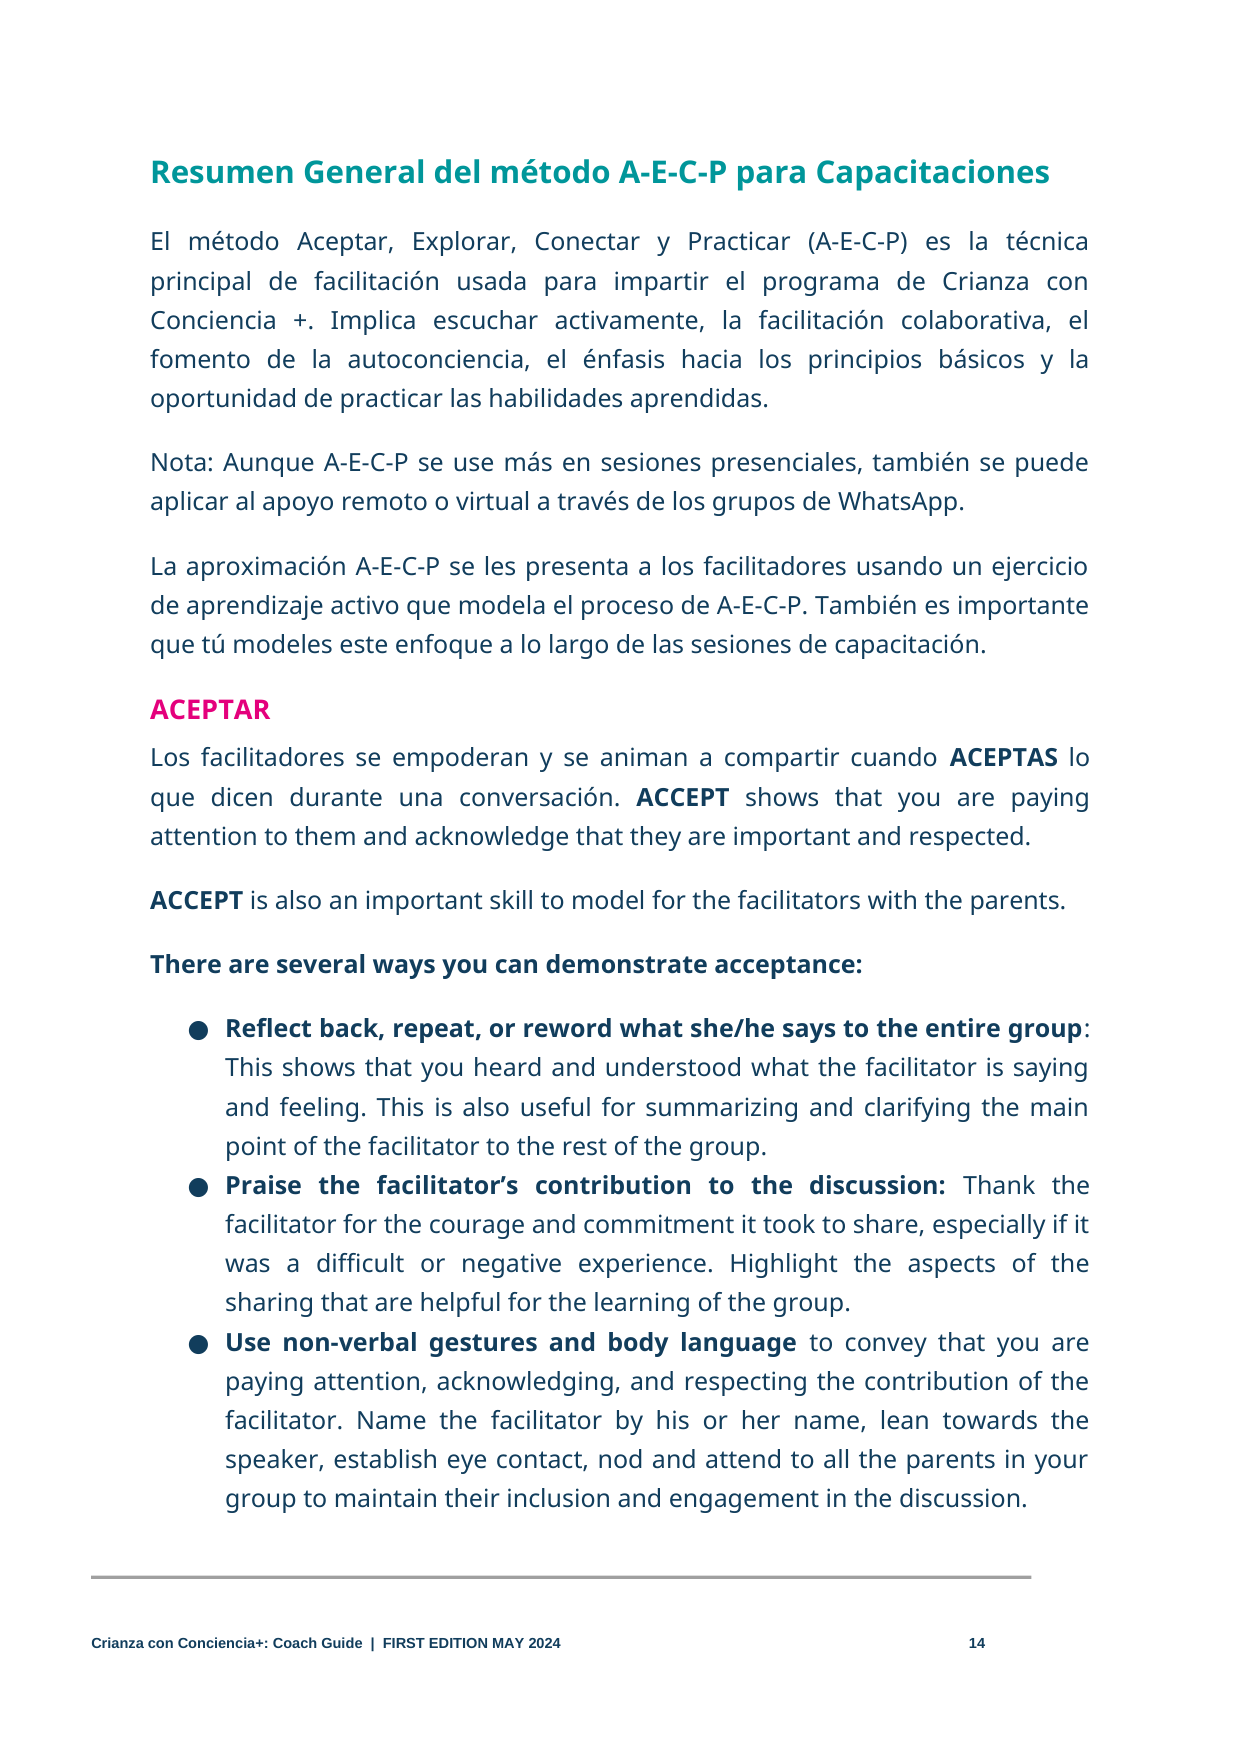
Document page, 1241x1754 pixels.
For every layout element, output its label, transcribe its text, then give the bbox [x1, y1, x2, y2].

list Use non-verbal gestures and body language to convey that you are paying attention, acknowledging, and respecting the contribution of the facilitator. Name the facilitator by his or her name, lean towards the speaker, establish eye contact, nod and attend to all the parents in your group to maintain their inclusion and engagement in the discussion. [187, 1324, 1090, 1515]
list Reflect back, repeat, or reword what she/he says to the entire group: This shows that you heard and understood what the facilitator is saying and feeling. This is also useful for summarizing and clarifying the main point of the facilitator to the rest of the group. [187, 1011, 1090, 1162]
subtitle ACEPTAR [150, 691, 1090, 727]
text La aproximación A-E-C-P se les presenta a los facilitadores usando un ejercicio de aprendizaje activo que modela el proceso de A-E-C-P. También es importante que tú modeles este enfoque a lo largo de las sesiones de capacitación. [150, 548, 1090, 661]
text Los facilitadores se empoderan y se animan a compartir cuando ACEPTAS lo que dicen durante una conversación. ACCEPT shows that you are paying attention to them and acknowledge that they are important and respected. [150, 740, 1090, 852]
text ACCEPT is also an important skill to model for the facilitators with the parents. [150, 882, 1090, 917]
subtitle Resumen General del método A-E-C-P para Capacitaciones [150, 150, 1090, 193]
text There are several ways you can demonstrate acceptance: [150, 947, 1090, 981]
text Nota: Aunque A-E-C-P se use más en sesiones presenciales, también se puede aplicar al apoyo remoto o virtual a través de los grupos de WhatsApp. [150, 445, 1090, 518]
list Praise the facilitator’s contribution to the discussion: Thank the facilitator for the courage and commitment it took to share, especially if it was a difficult or negative experience. Highlight the aspects of the sharing that are helpful for the learning of the group. [187, 1167, 1090, 1319]
text El método Aceptar, Explorar, Conectar y Practicar (A-E-C-P) es la técnica principal de facilitación usada para impartir el programa de Crianza con Conciencia +. Implica escuchar activamente, la facilitación colaborativa, el fomento de la autoconciencia, el énfasis hacia los principios básicos y la oportunidad de practicar las habilidades aprendidas. [150, 224, 1090, 415]
